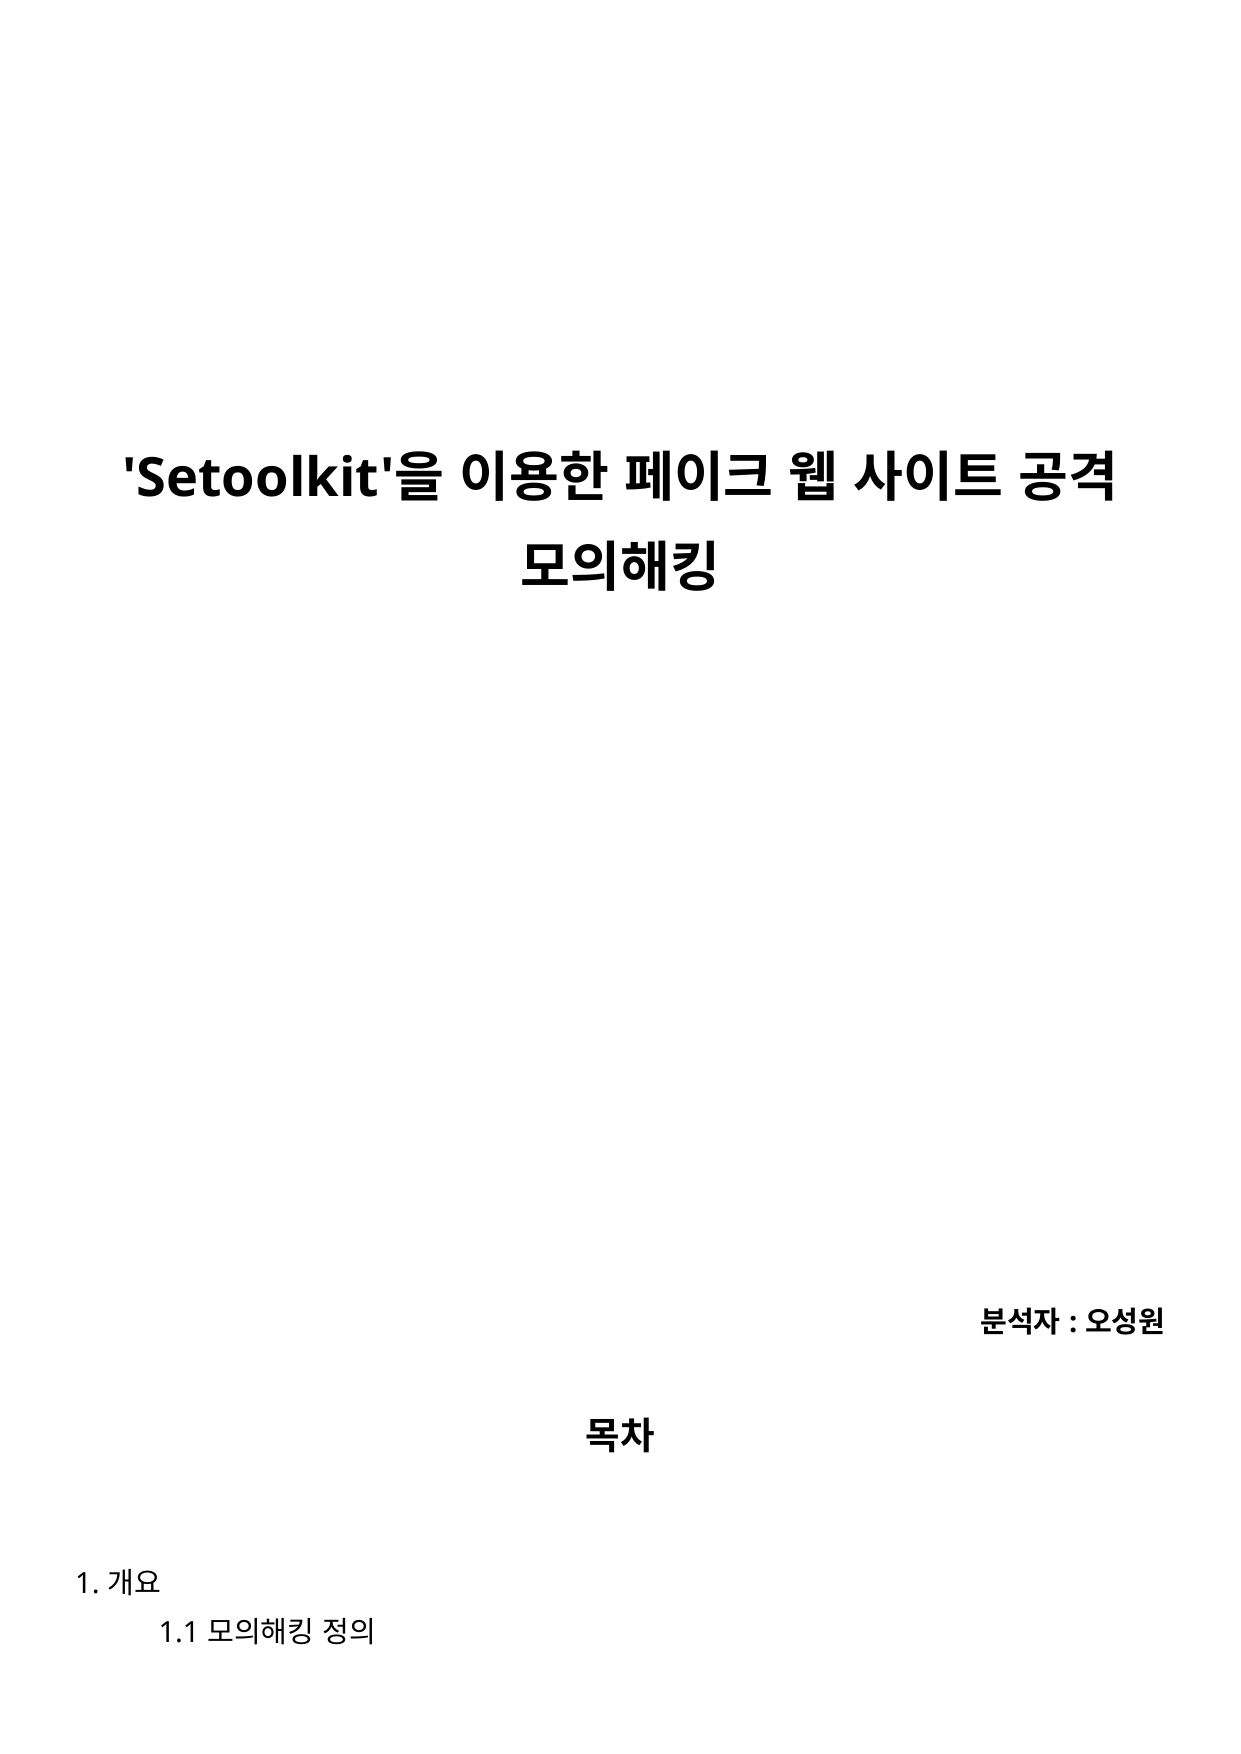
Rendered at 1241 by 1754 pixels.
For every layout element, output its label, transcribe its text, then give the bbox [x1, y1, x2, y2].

text 분석자 : 오성원 [75, 1299, 1165, 1341]
text 1. 개요 [75, 1560, 1165, 1602]
text 1.1 모의해킹 정의 [75, 1608, 1165, 1651]
text 'Setoolkit'을 이용한 페이크 웹 사이트 공격 모의해킹 [75, 434, 1165, 602]
text 목차 [75, 1406, 1165, 1460]
